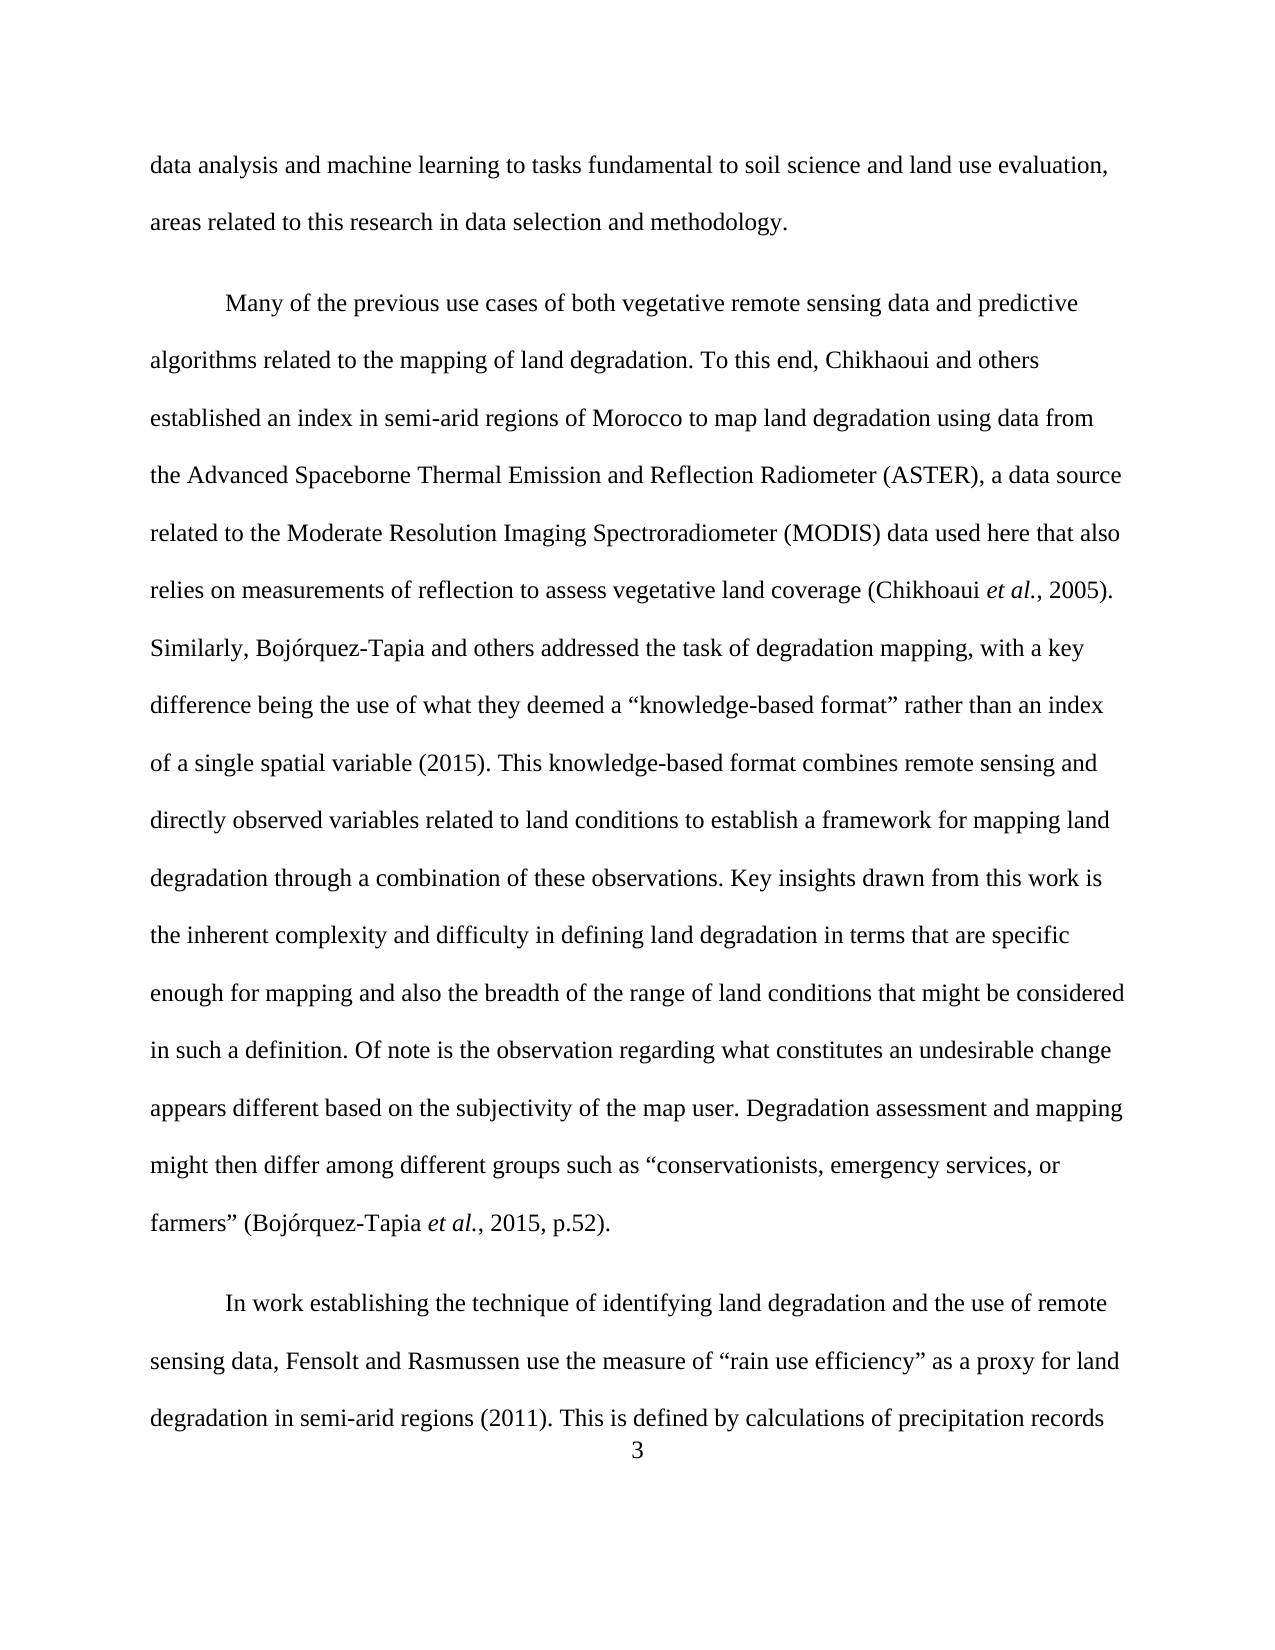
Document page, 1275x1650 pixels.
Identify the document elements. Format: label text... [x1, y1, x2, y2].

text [150, 1288, 1125, 1432]
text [150, 150, 1125, 236]
text Many of the previous use cases of both vegetative remote sensing data and predictive algorithms related to the mapping of land degradation. To this end, Chikhaoui and others established an index in semi-arid regions of Morocco to map land degradation using data from the Advanced Spaceborne Thermal Emission and Reflection Radiometer (ASTER), a data source related to the Moderate Resolution Imaging Spectroradiometer (MODIS) data used here that also relies on measurements of reflection to assess vegetative land coverage (Chikhoaui et al., 2005). Similarly, Bojórquez-Tapia and others addressed the task of degradation mapping, with a key difference being the use of what they deemed a “knowledge-based format” rather than an index of a single spatial variable (2015). This knowledge-based format combines remote sensing and directly observed variables related to land conditions to establish a framework for mapping land degradation through a combination of these observations. Key insights drawn from this work is the inherent complexity and difficulty in defining land degradation in terms that are specific enough for mapping and also the breadth of the range of land conditions that might be considered in such a definition. Of note is the observation regarding what constitutes an undesirable change appears different based on the subjectivity of the map user. Degradation assessment and mapping might then differ among different groups such as “conservationists, emergency services, or farmers” (Bojórquez-Tapia et al., 2015, p.52). [150, 288, 1125, 1237]
